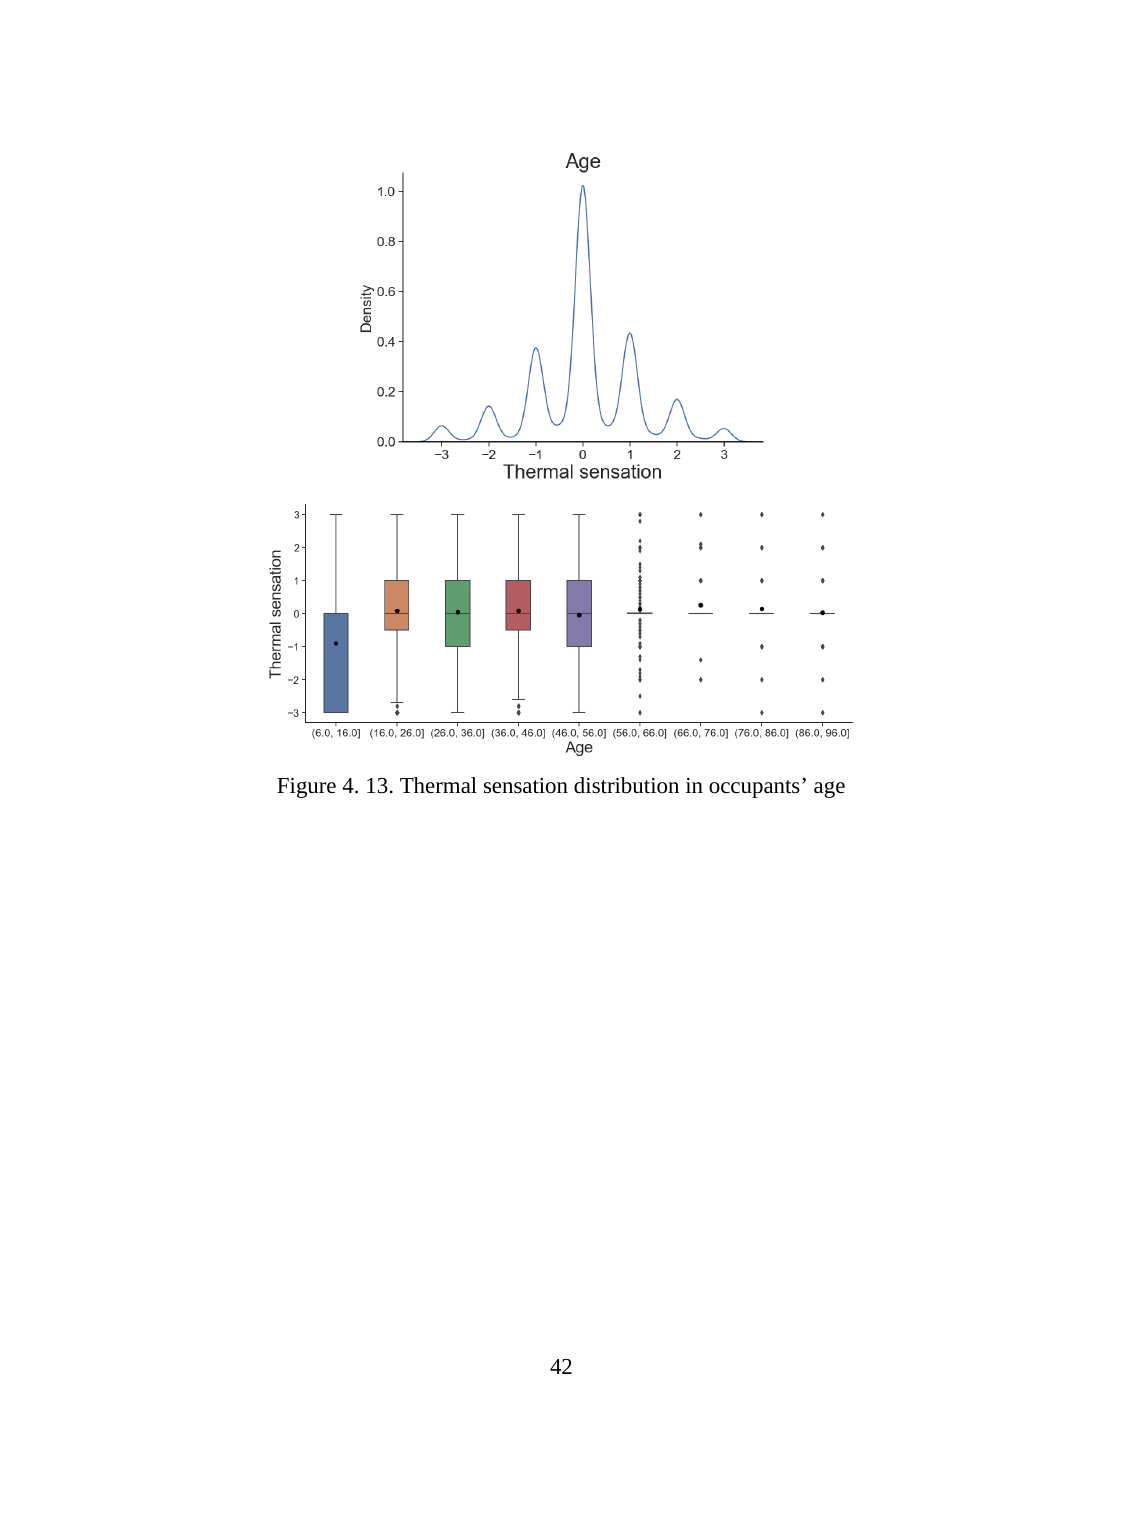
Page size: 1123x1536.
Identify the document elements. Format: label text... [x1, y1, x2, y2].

table_cell [255, 501, 868, 772]
table_header [255, 148, 868, 501]
picture [354, 147, 768, 488]
text Figure 4. 13. Thermal sensation distribution in occupants’ age [118, 772, 1004, 799]
picture [265, 500, 857, 760]
